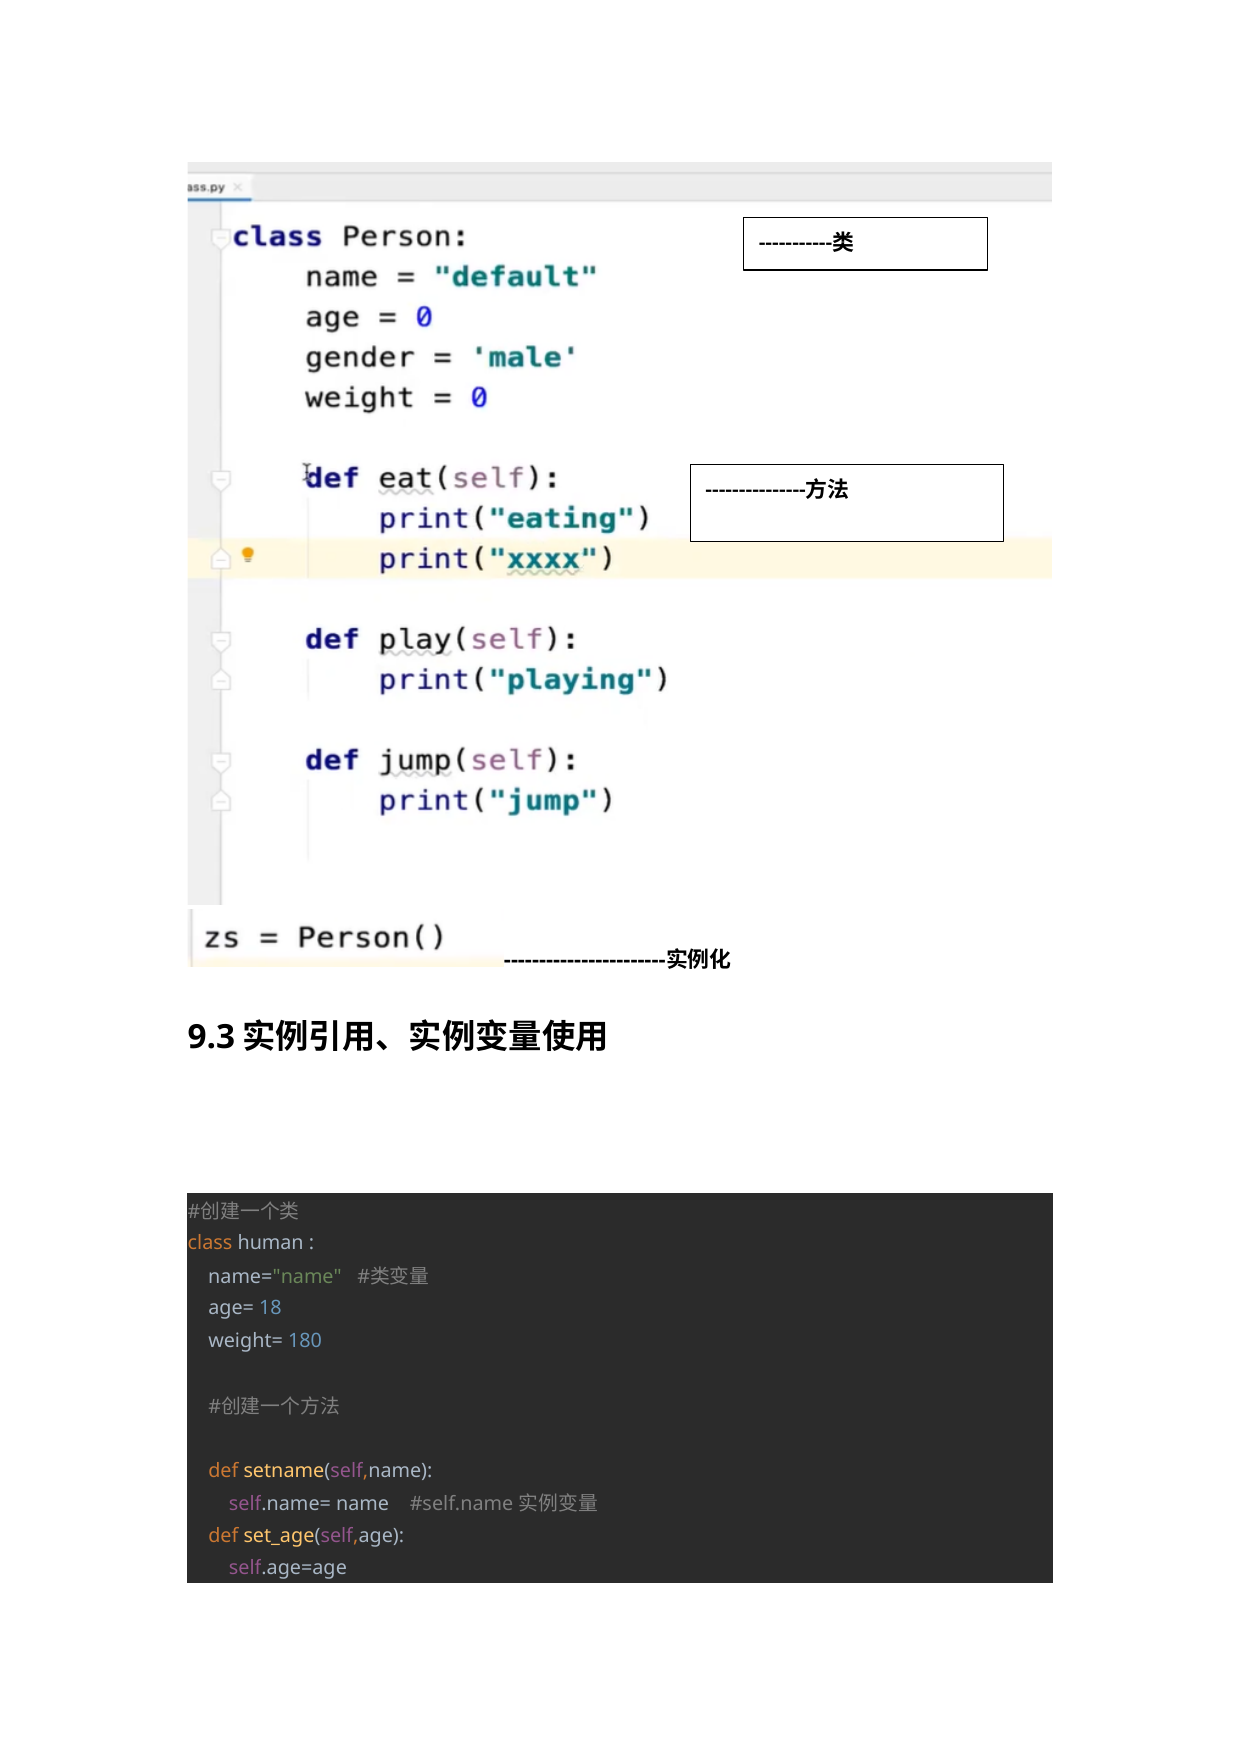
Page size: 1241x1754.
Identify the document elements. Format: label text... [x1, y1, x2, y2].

subtitle 9.3实例引用、实例变量使用 [187, 1002, 1053, 1067]
picture [187, 909, 504, 967]
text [187, 1193, 1053, 1583]
picture [187, 162, 1052, 905]
